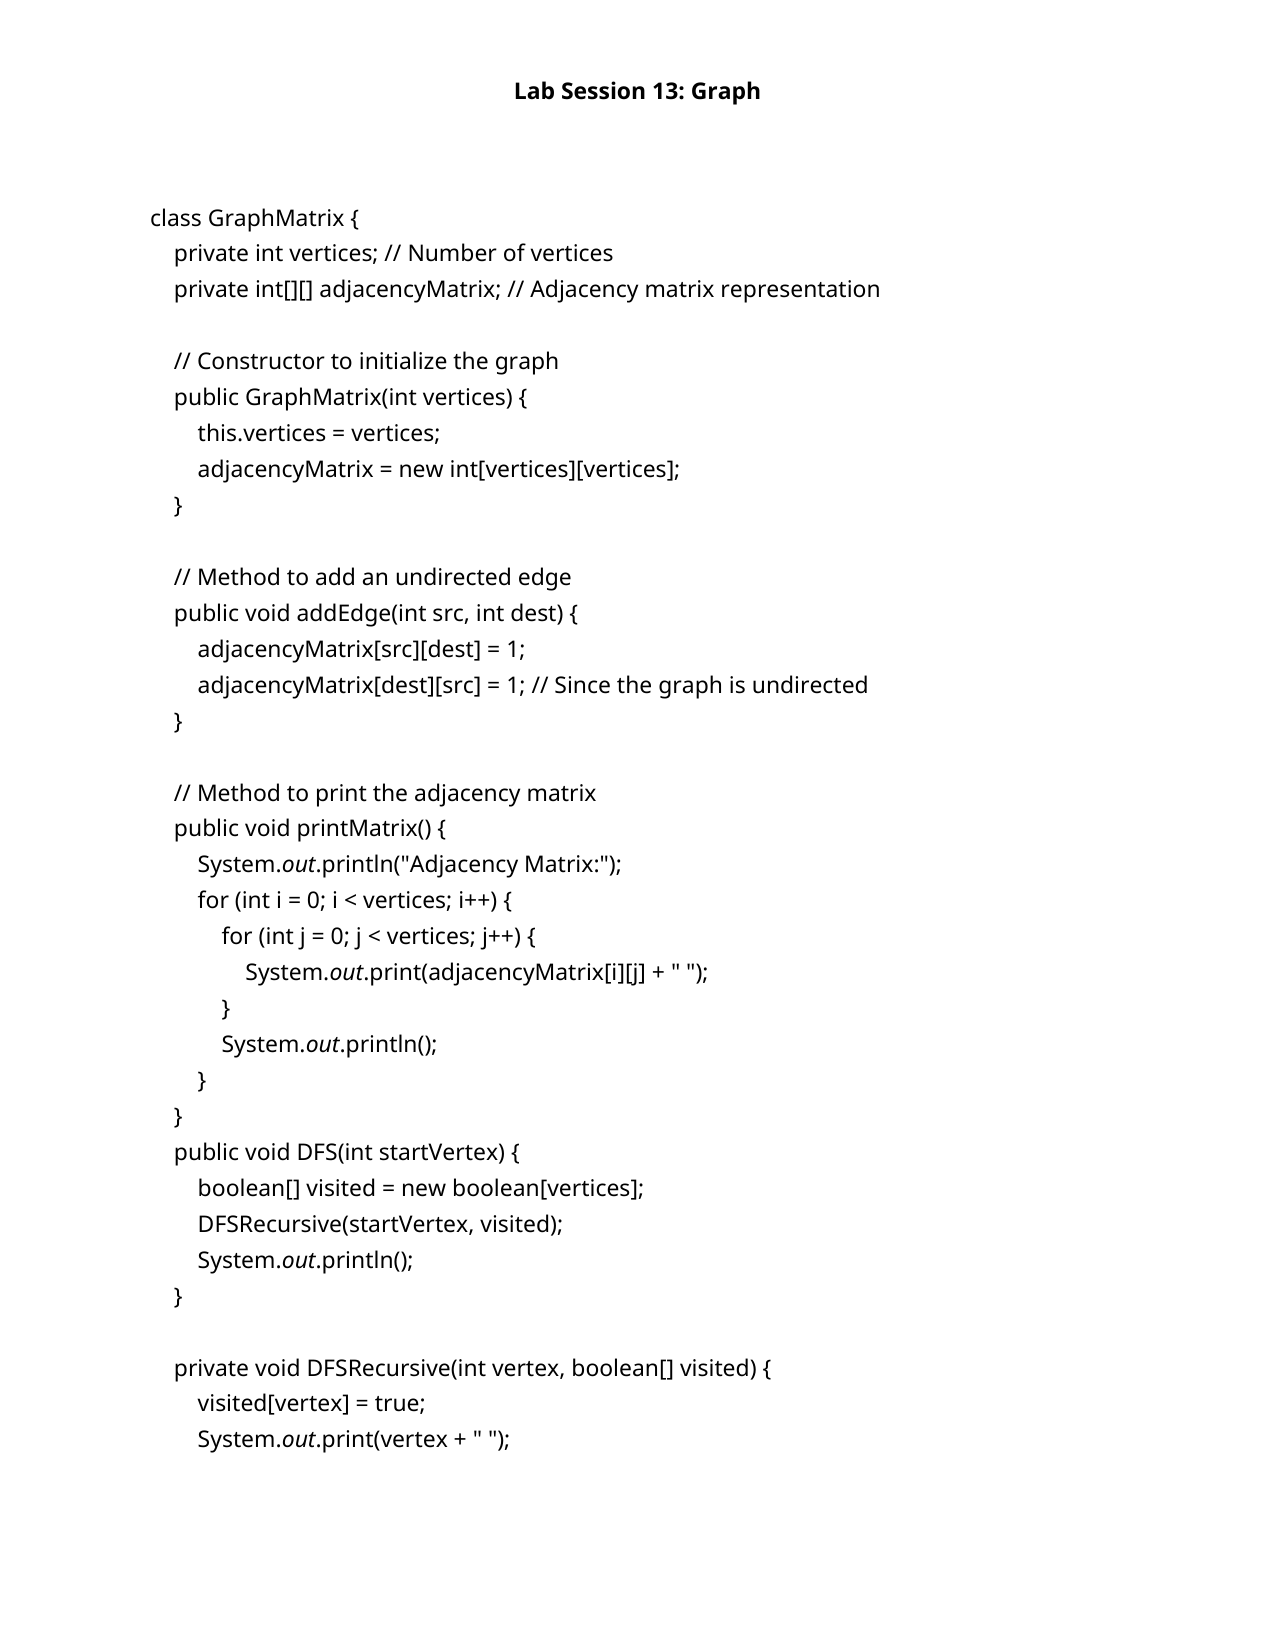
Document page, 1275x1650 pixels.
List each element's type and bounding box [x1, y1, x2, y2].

text [150, 166, 1125, 1491]
